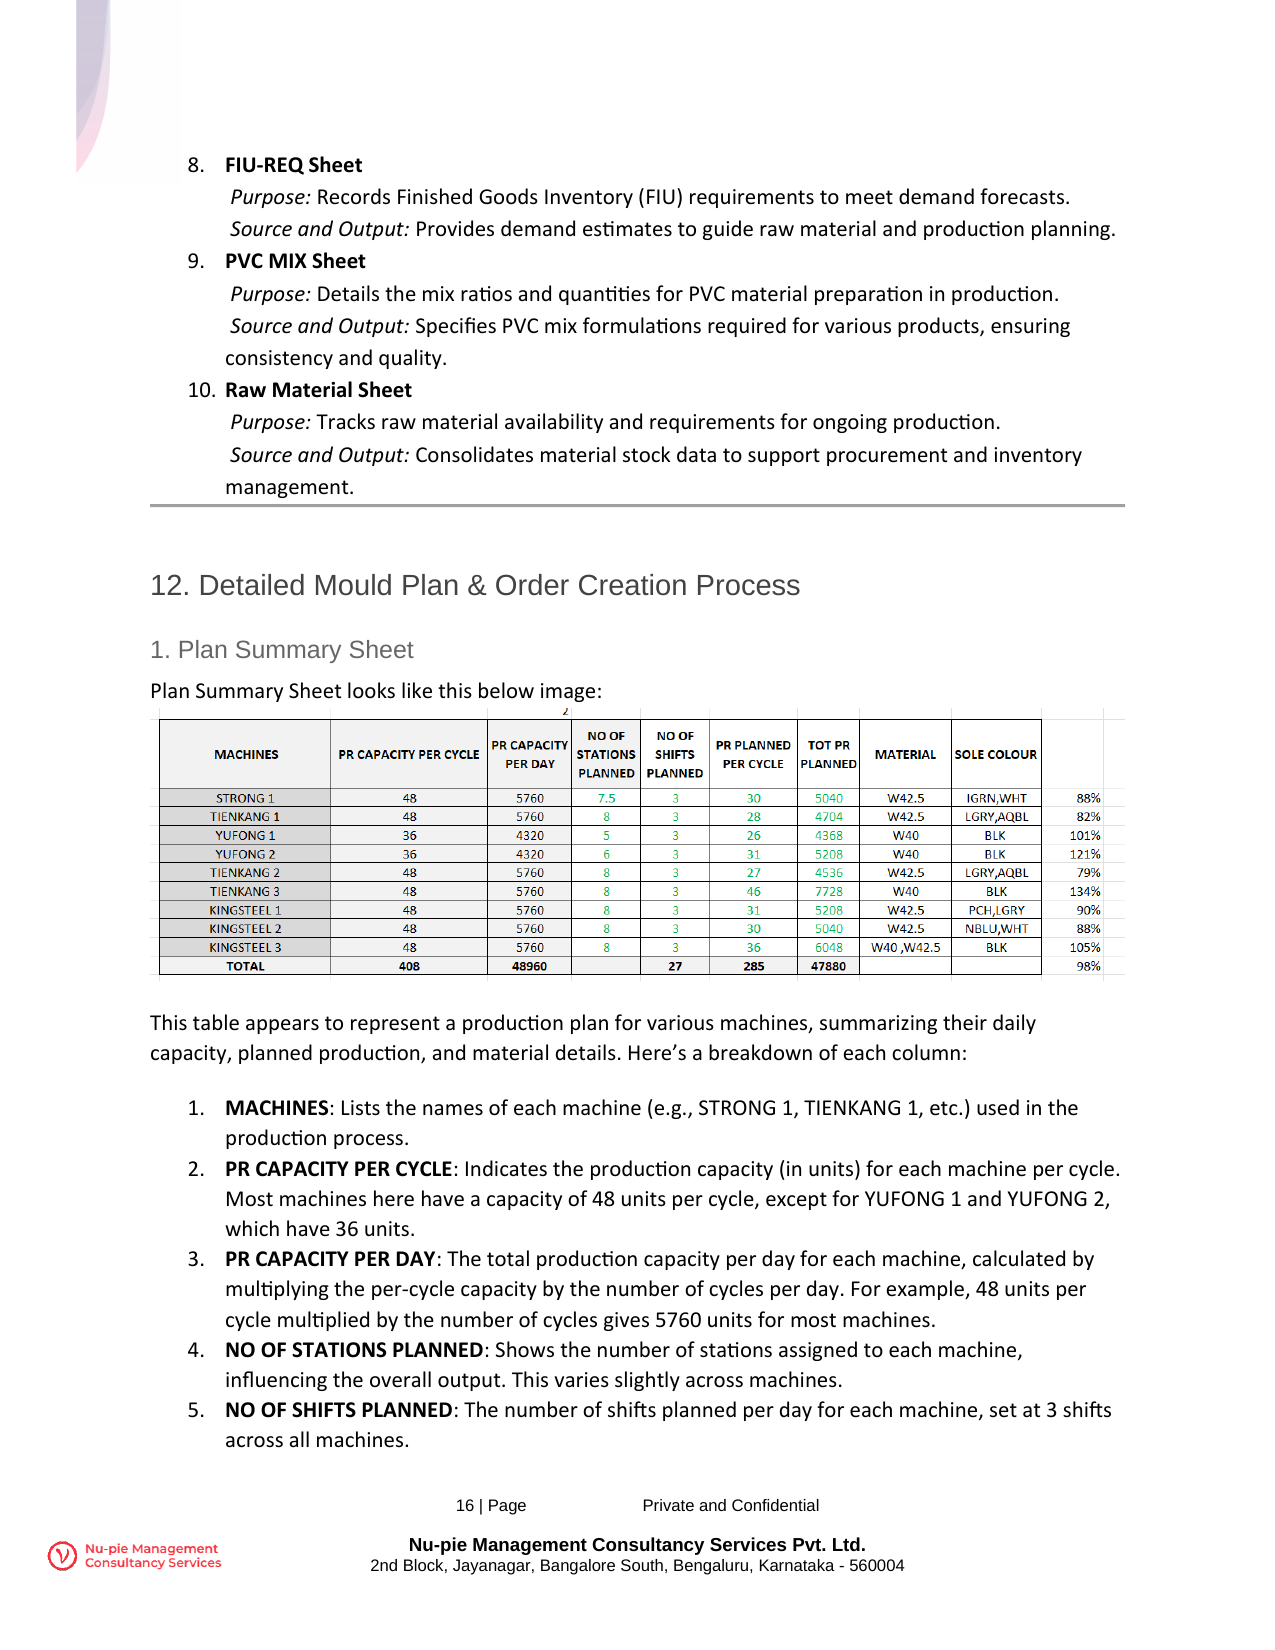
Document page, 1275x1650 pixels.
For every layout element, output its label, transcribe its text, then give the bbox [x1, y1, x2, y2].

text This table appears to represent a production plan for various machines, summarizing their daily capacity, planned production, and material details. Here’s a breakdown of each column: [150, 1008, 1125, 1066]
picture [77, 0, 181, 182]
picture [35, 1520, 238, 1592]
list PVC MIX Sheet Purpose: Details the mix ratios and quantities for PVC material preparation in production. Source and Output: Specifies PVC mix formulations required for various products, ensuring consistency and quality. [187, 247, 1125, 371]
list PR CAPACITY PER CYCLE: Indicates the production capacity (in units) for each machine per cycle. Most machines here have a capacity of 48 units per cycle, except for YUFONG 1 and YUFONG 2, which have 36 units. [187, 1154, 1125, 1242]
list FIU-REQ Sheet Purpose: Records Finished Goods Inventory (FIU) requirements to meet demand forecasts. Source and Output: Provides demand estimates to guide raw material and production planning. [187, 150, 1125, 242]
text Plan Summary Sheet looks like this below image: [150, 677, 1125, 705]
picture [150, 708, 1125, 981]
list NO OF STATIONS PLANNED: Shows the number of stations assigned to each machine, influencing the overall output. This varies slightly across machines. [187, 1335, 1125, 1393]
list NO OF SHIFTS PLANNED: The number of shifts planned per day for each machine, set at 3 shifts across all machines. [187, 1395, 1125, 1453]
list MACHINES: Lists the names of each machine (e.g., STRONG 1, TIENKANG 1, etc.) used in the production process. [187, 1093, 1125, 1151]
list Raw Material Sheet Purpose: Tracks raw material availability and requirements for ongoing production. Source and Output: Consolidates material stock data to support procurement and inventory management. [187, 375, 1125, 500]
subtitle 1. Plan Summary Sheet [150, 635, 1125, 664]
subtitle 12. Detailed Mould Plan & Order Creation Process [150, 568, 1125, 601]
list PR CAPACITY PER DAY: The total production capacity per day for each machine, calculated by multiplying the per-cycle capacity by the number of cycles per day. For example, 48 units per cycle multiplied by the number of cycles gives 5760 units for most machines. [187, 1244, 1125, 1333]
